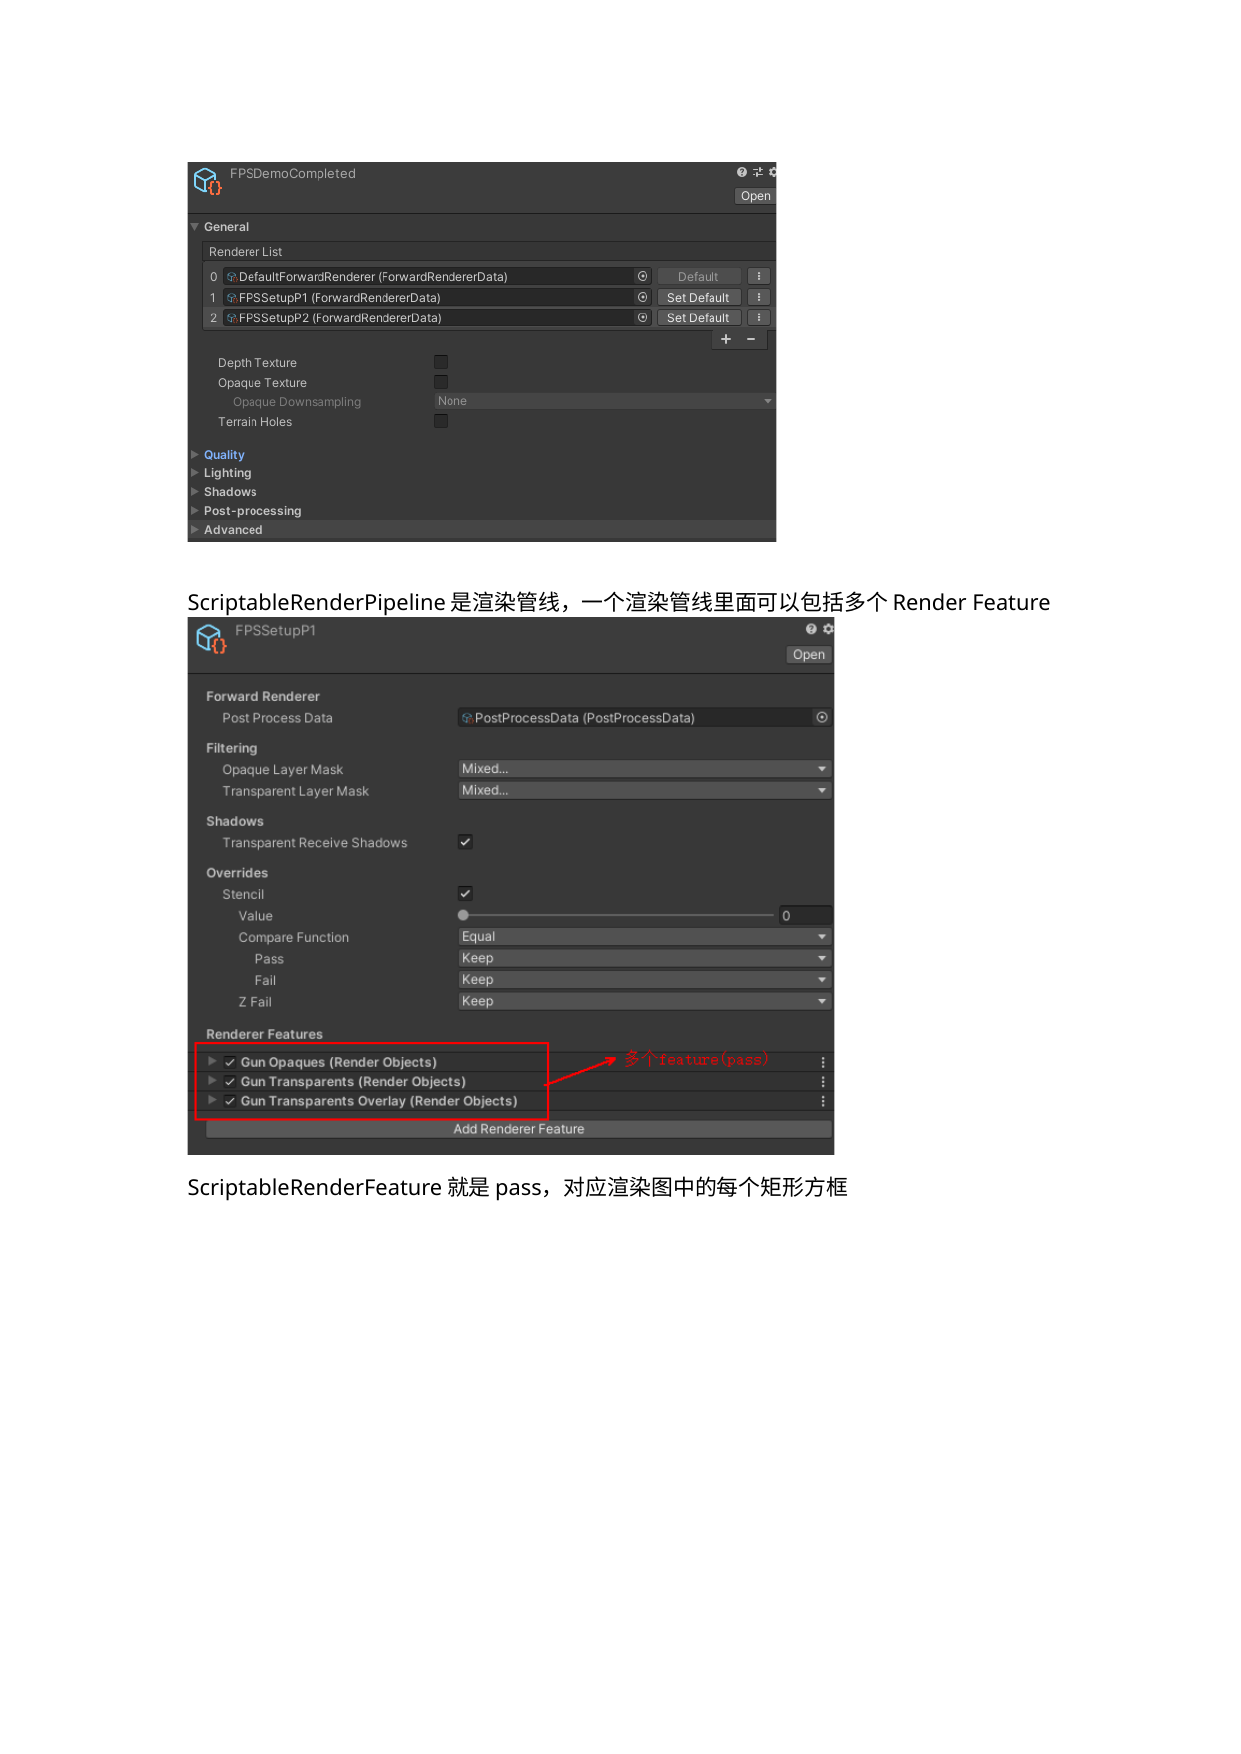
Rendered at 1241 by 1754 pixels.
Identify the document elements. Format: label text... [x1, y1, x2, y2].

text ScriptableRenderFeature就是pass，对应渲染图中的每个矩形方框 [187, 1169, 1053, 1202]
picture [187, 162, 777, 542]
text ScriptableRenderPipeline是渲染管线，一个渲染管线里面可以包括多个Render Feature [187, 584, 1053, 617]
picture [187, 617, 835, 1155]
